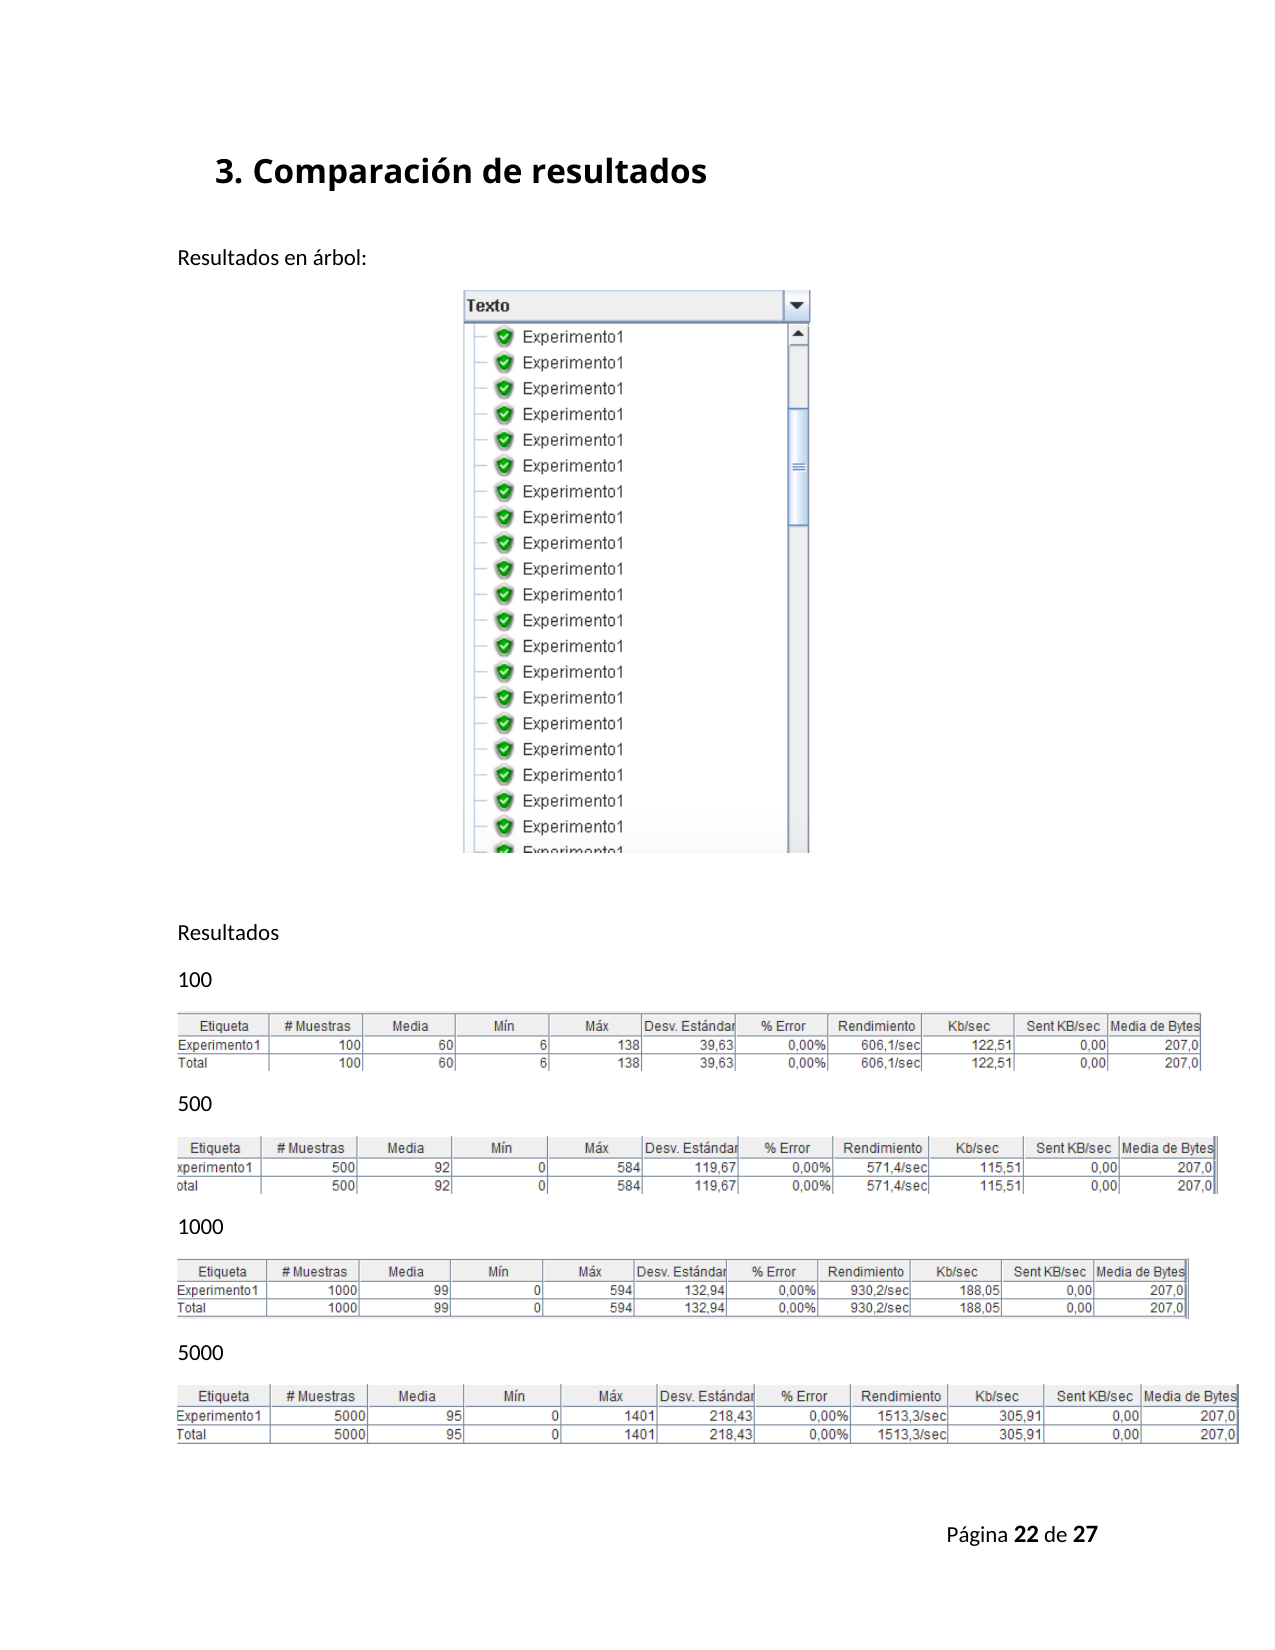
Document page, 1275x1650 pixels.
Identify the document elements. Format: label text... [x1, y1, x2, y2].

subtitle Comparación de resultados [215, 148, 1098, 193]
picture [177, 1136, 1219, 1194]
picture [177, 1011, 1202, 1071]
text 1000 [177, 1212, 1098, 1240]
text 500 [177, 1089, 1098, 1117]
picture [177, 1258, 1190, 1319]
text Resultados en árbol: [177, 243, 1098, 271]
text 5000 [177, 1338, 1098, 1366]
text 100 [177, 965, 1098, 993]
picture [463, 290, 812, 853]
text Resultados [177, 918, 1098, 946]
picture [177, 1384, 1239, 1444]
